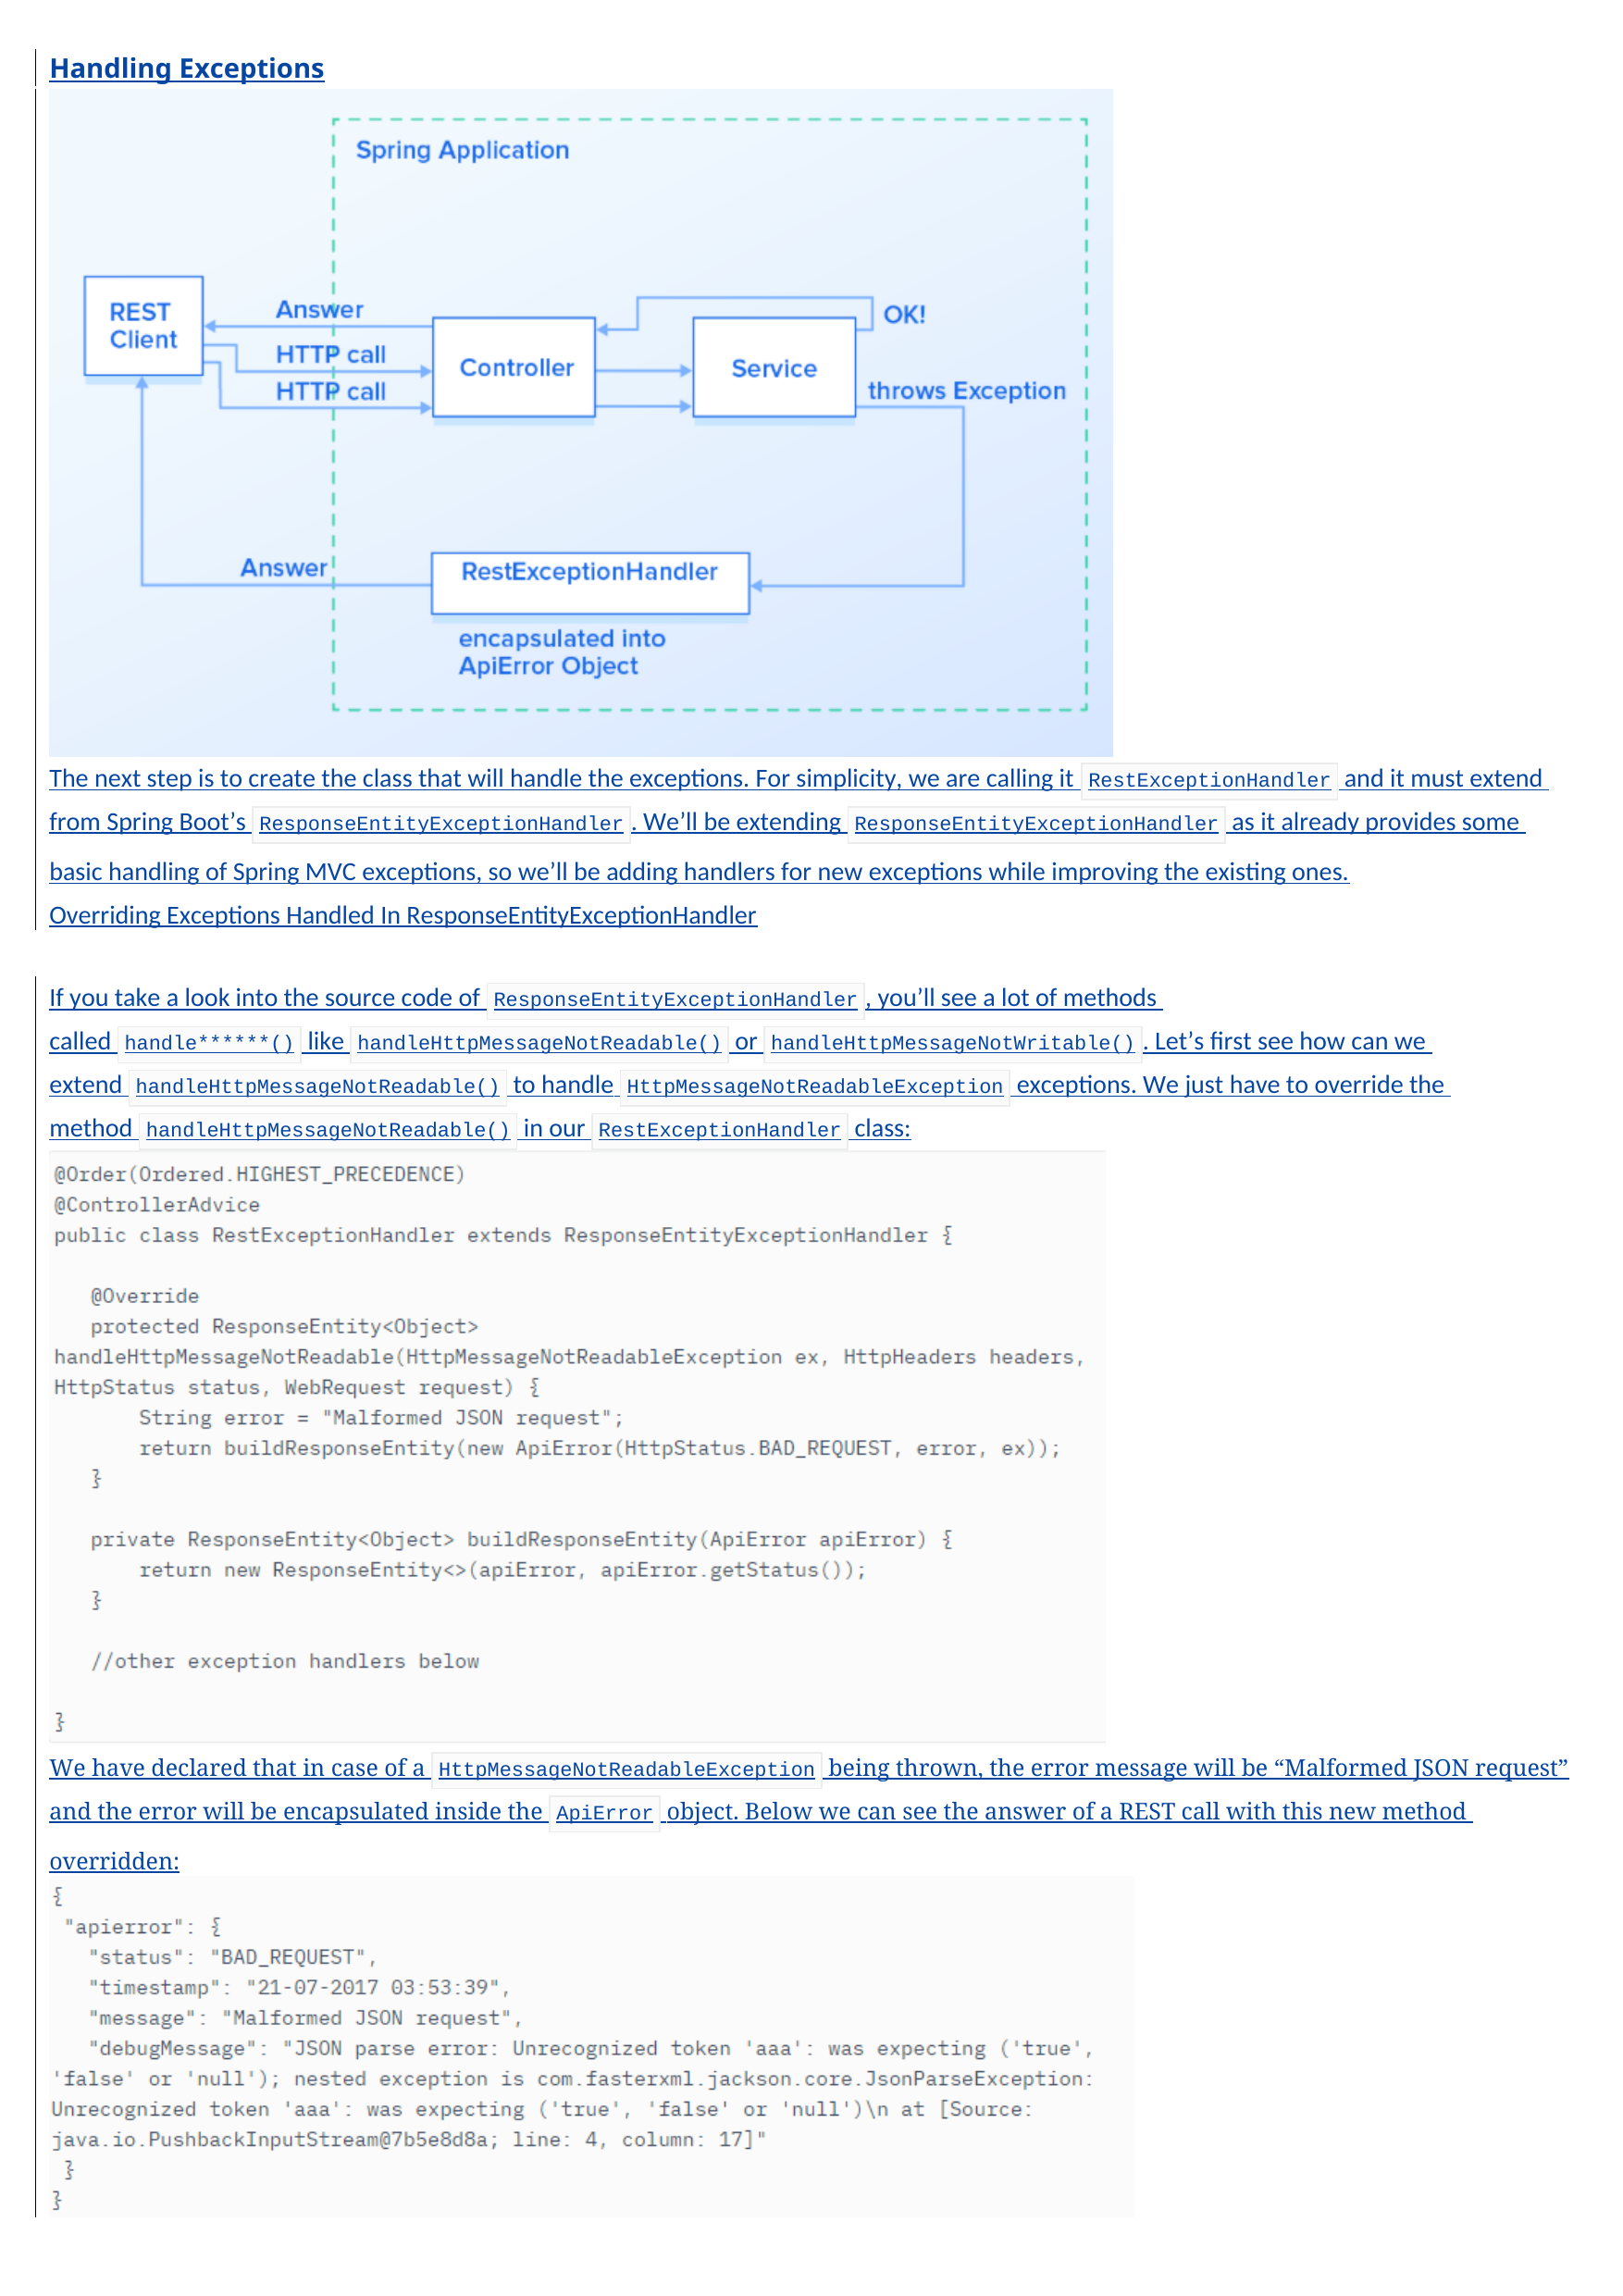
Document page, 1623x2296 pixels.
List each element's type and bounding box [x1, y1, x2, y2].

picture [49, 89, 1114, 757]
picture [49, 1149, 1107, 1746]
picture [49, 1876, 1135, 2217]
